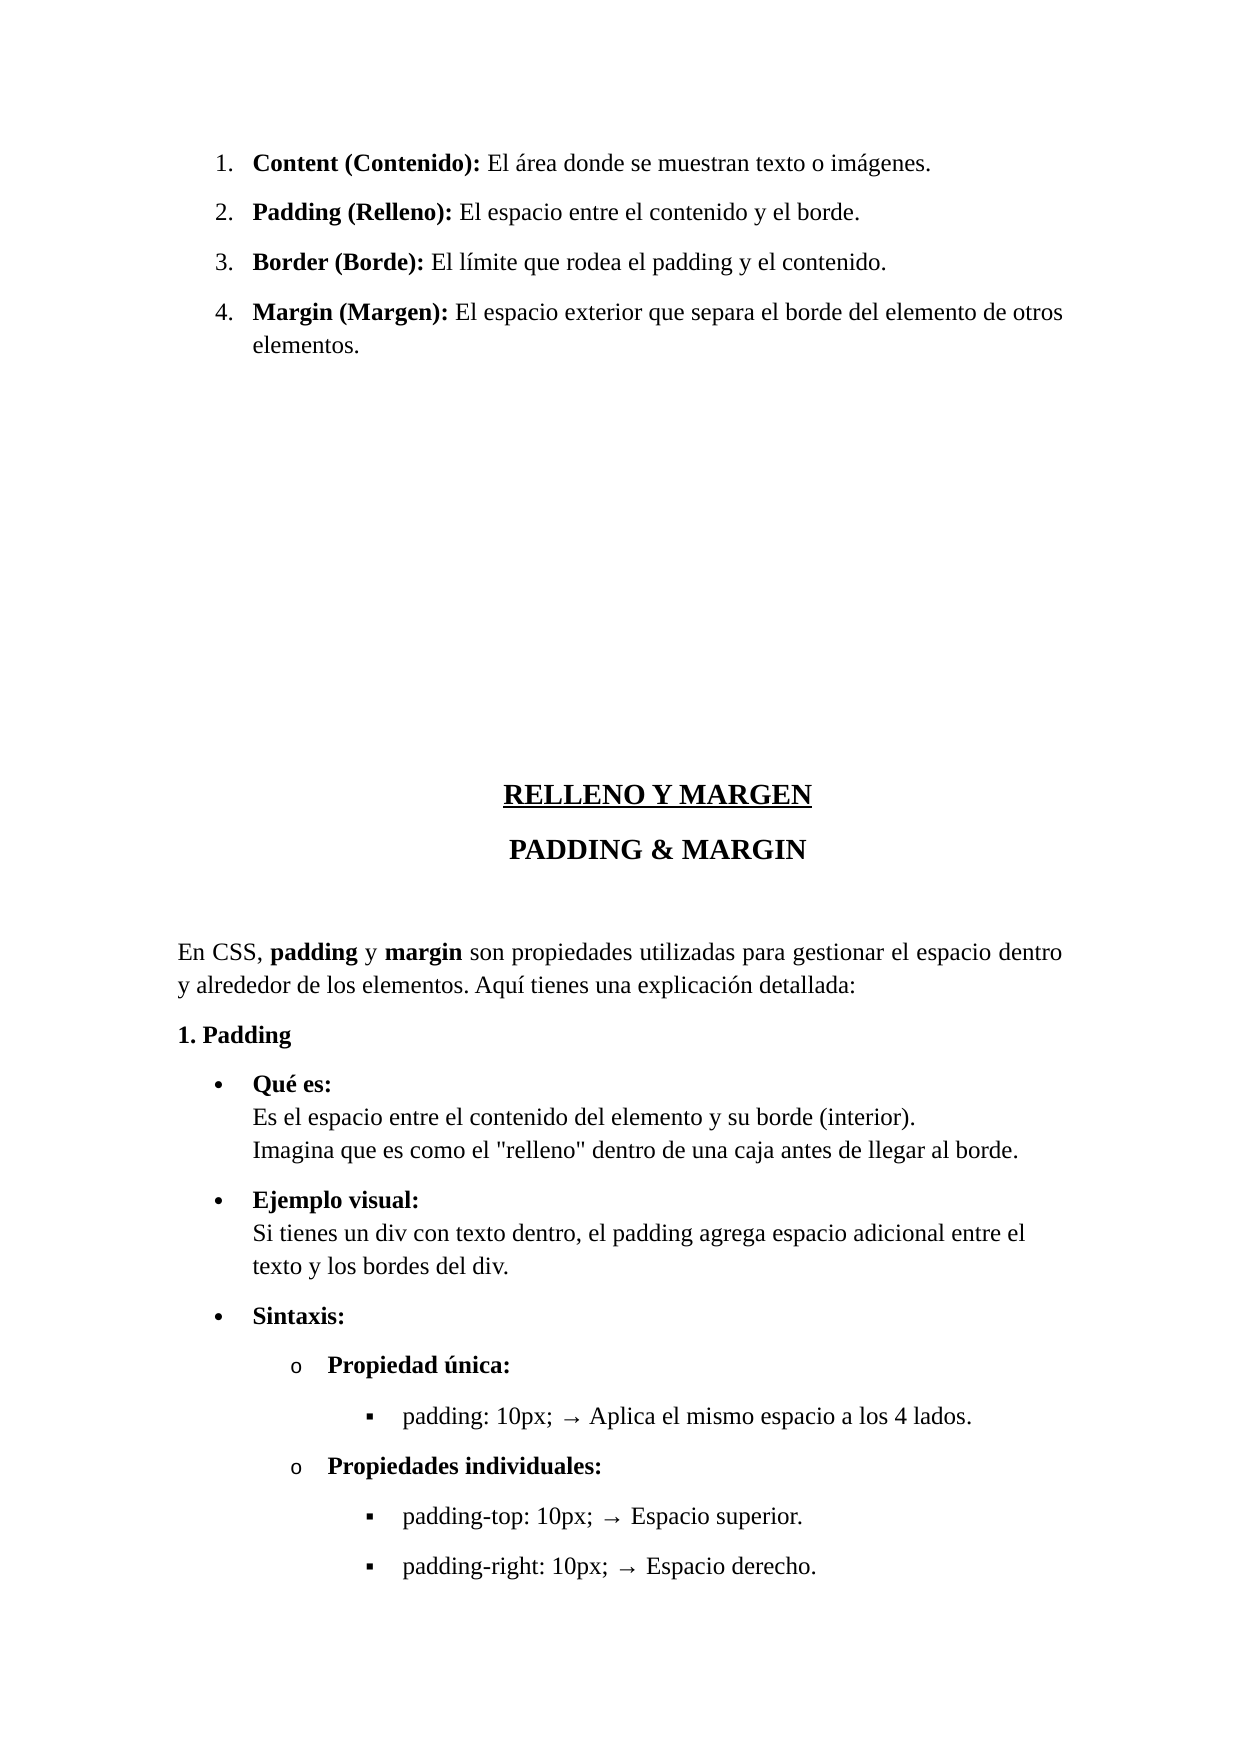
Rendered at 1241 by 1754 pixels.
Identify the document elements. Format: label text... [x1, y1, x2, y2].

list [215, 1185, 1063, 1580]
text 1. Padding [177, 1020, 1063, 1048]
text En CSS, padding y margin son propiedades utilizadas para gestionar el espacio dentro y alrededor de los elementos. Aquí tienes una explicación detallada: [177, 937, 1063, 999]
list Qué es: Es el espacio entre el contenido del elemento y su borde (interior). Imagina que es como el "relleno" dentro de una caja antes de llegar al borde. [215, 1069, 1063, 1164]
list Border (Borde): El límite que rodea el padding y el contenido. [215, 247, 1063, 276]
text RELLENO Y MARGEN [252, 777, 1063, 810]
list Padding (Relleno): El espacio entre el contenido y el borde. [215, 197, 1063, 226]
list Content (Contenido): El área donde se muestran texto o imágenes. [215, 148, 1063, 176]
text PADDING & MARGIN [252, 832, 1063, 866]
list Margin (Margen): El espacio exterior que separa el borde del elemento de otros elementos. [215, 297, 1063, 358]
